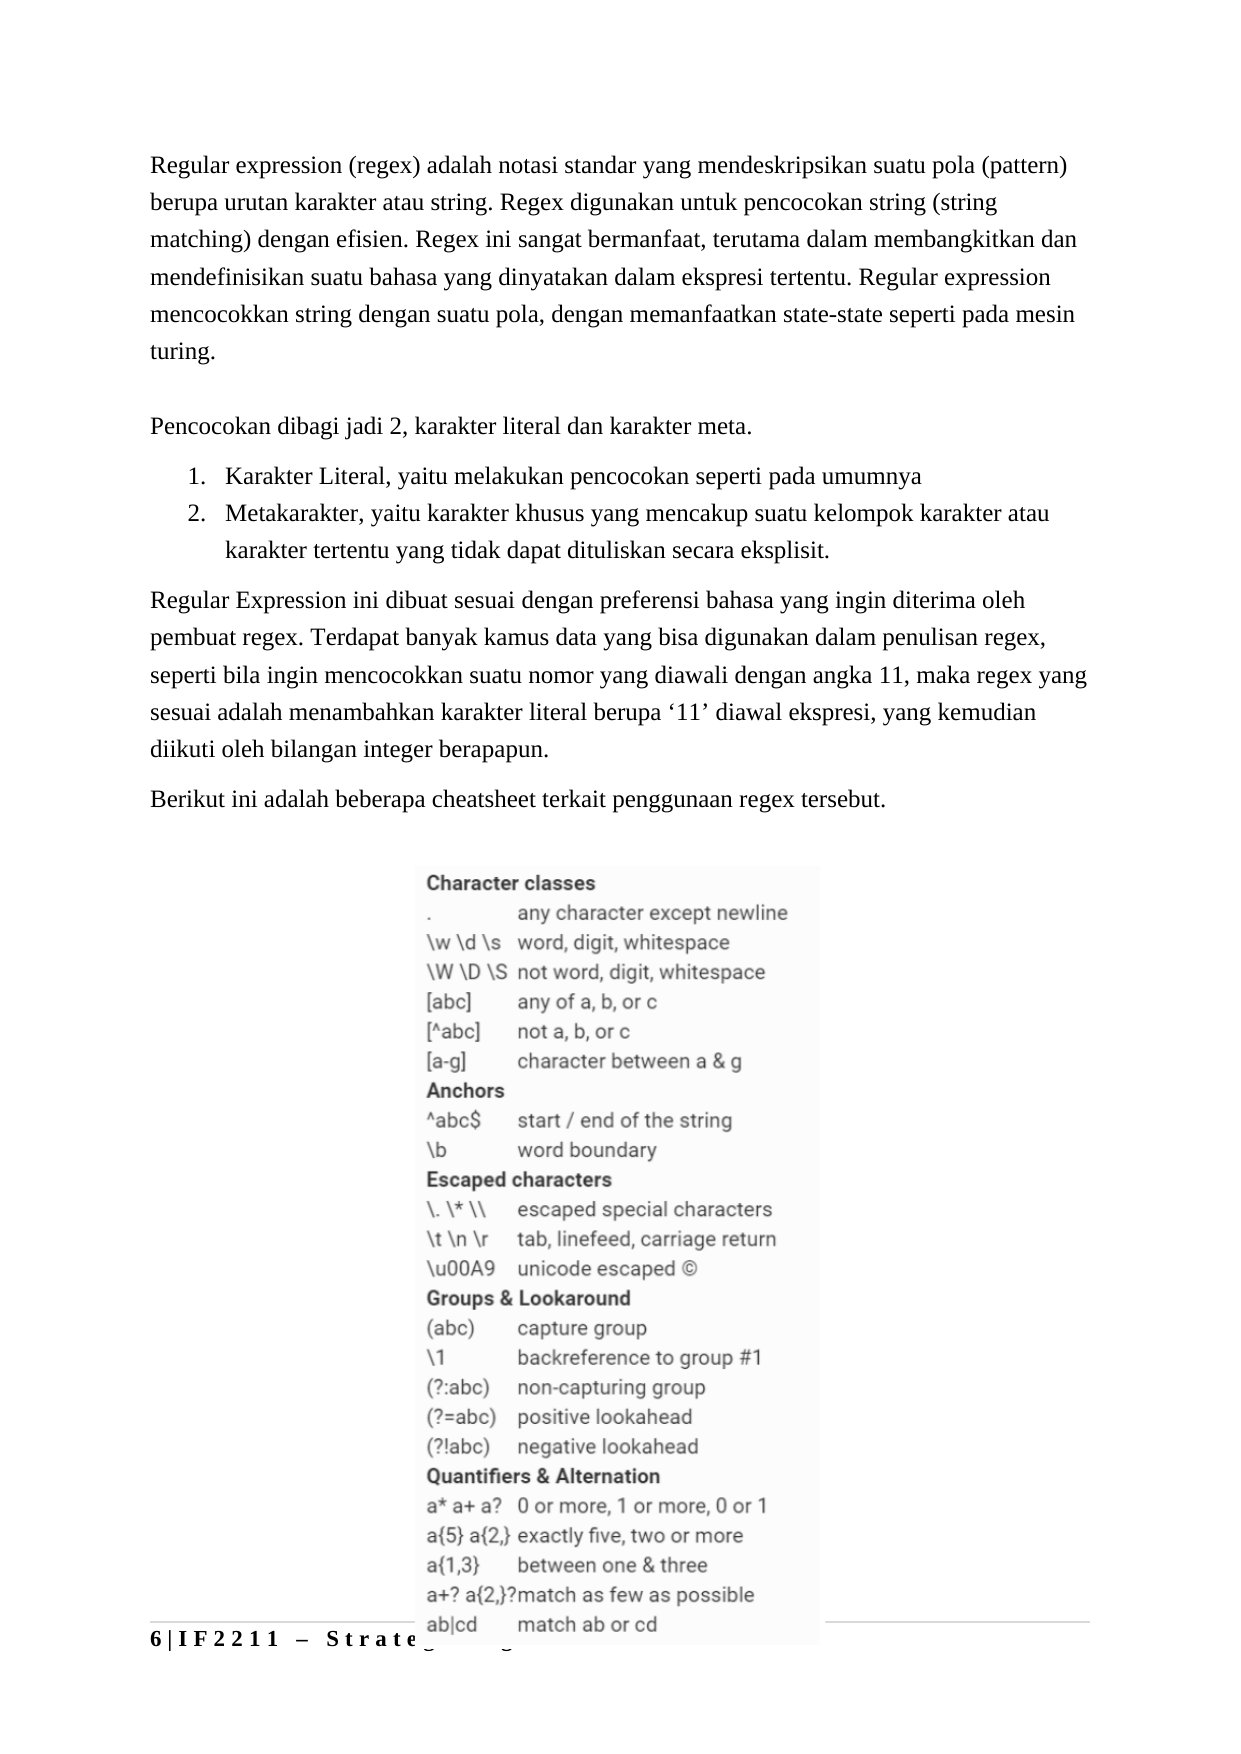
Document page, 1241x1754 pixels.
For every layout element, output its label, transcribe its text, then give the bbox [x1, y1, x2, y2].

text Berikut ini adalah beberapa cheatsheet terkait penggunaan regex tersebut. [150, 784, 1090, 813]
list Karakter Literal, yaitu melakukan pencocokan seperti pada umumnya [187, 461, 1090, 489]
text Regular expression (regex) adalah notasi standar yang mendeskripsikan suatu pola (pattern) berupa urutan karakter atau string. Regex digunakan untuk pencocokan string (string matching) dengan efisien. Regex ini sangat bermanfaat, terutama dalam membangkitkan dan mendefinisikan suatu bahasa yang dinyatakan dalam ekspresi tertentu. Regular expression mencocokkan string dengan suatu pola, dengan memanfaatkan state-state seperti pada mesin turing. [150, 150, 1090, 365]
text Pencocokan dibagi jadi 2, karakter literal dan karakter meta. [150, 411, 1090, 440]
picture [414, 866, 826, 1649]
list Metakarakter, yaitu karakter khusus yang mencakup suatu kelompok karakter atau karakter tertentu yang tidak dapat dituliskan secara eksplisit. [187, 498, 1090, 564]
text Regular Expression ini dibuat sesuai dengan preferensi bahasa yang ingin diterima oleh pembuat regex. Terdapat banyak kamus data yang bisa digunakan dalam penulisan regex, seperti bila ingin mencocokkan suatu nomor yang diawali dengan angka 11, maka regex yang sesuai adalah menambahkan karakter literal berupa ‘11’ diawal ekspresi, yang kemudian diikuti oleh bilangan integer berapapun. [150, 585, 1090, 763]
